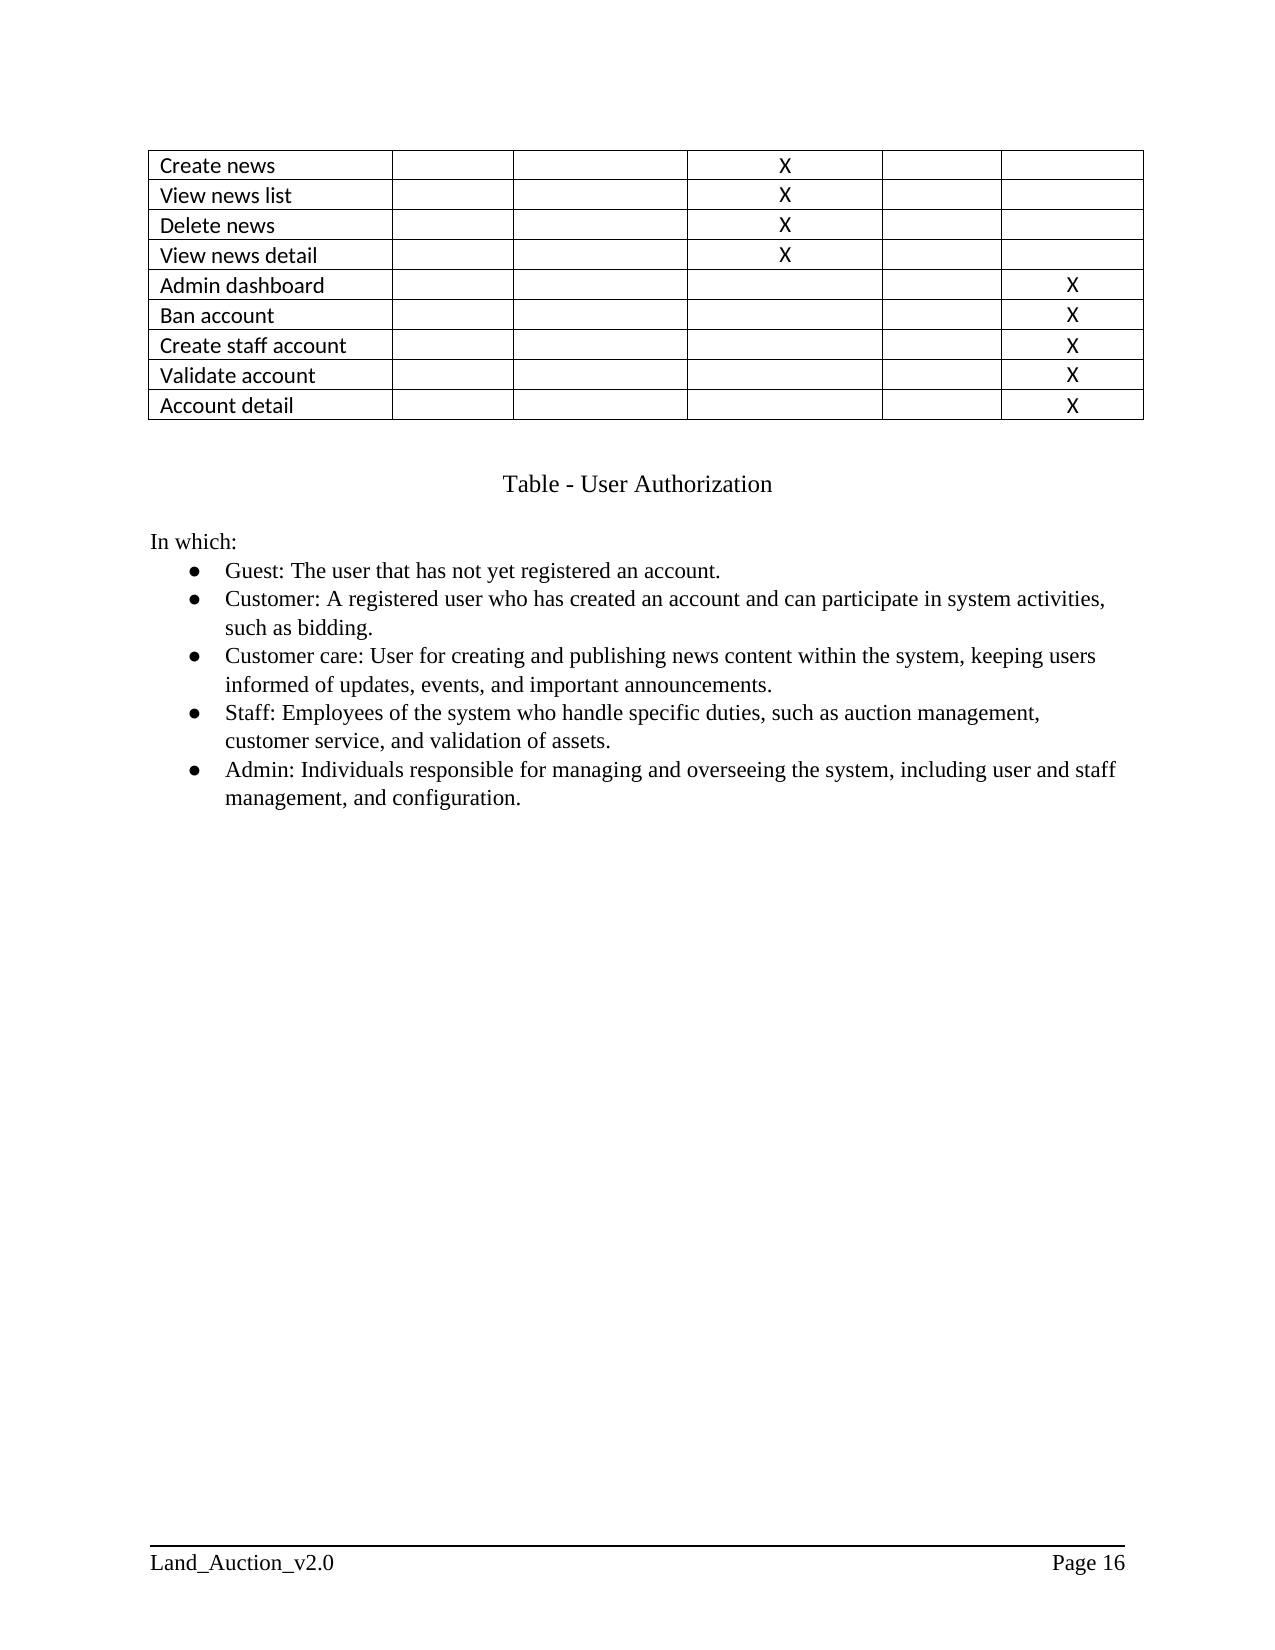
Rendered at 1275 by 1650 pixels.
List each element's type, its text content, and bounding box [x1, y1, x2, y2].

text Table - User Authorization [150, 469, 1125, 498]
table_cell Account detail [149, 390, 392, 419]
table_cell View news detail [149, 240, 392, 269]
table_cell [883, 390, 1001, 419]
table_cell [883, 151, 1001, 179]
table_cell X [688, 210, 882, 239]
table_cell [514, 270, 687, 299]
list Customer: A registered user who has created an account and can participate in system activities, such as bidding. [187, 585, 1125, 640]
table_cell [514, 180, 687, 209]
table_cell X [1002, 360, 1143, 389]
text In which: [150, 528, 1125, 555]
table_cell [883, 210, 1001, 239]
table_cell [1002, 240, 1143, 269]
table_cell [514, 360, 687, 389]
table_cell [514, 240, 687, 269]
table_cell [514, 151, 687, 179]
list Admin: Individuals responsible for managing and overseeing the system, including user and staff management, and configuration. [187, 756, 1125, 811]
table_cell [514, 300, 687, 329]
table_cell X [688, 180, 882, 209]
table_cell [514, 330, 687, 359]
table_cell [688, 300, 882, 329]
table_cell Delete news [149, 210, 392, 239]
table_cell X [1002, 270, 1143, 299]
table_cell [883, 270, 1001, 299]
table_cell [514, 210, 687, 239]
table_cell [883, 180, 1001, 209]
table_cell [393, 151, 513, 179]
table_cell [393, 210, 513, 239]
table_cell [688, 330, 882, 359]
table_cell [688, 360, 882, 389]
table_cell X [1002, 330, 1143, 359]
table_cell Create news [149, 151, 392, 179]
table_cell X [688, 151, 882, 179]
table_cell [883, 240, 1001, 269]
table_cell [883, 360, 1001, 389]
list Guest: The user that has not yet registered an account. [187, 557, 1125, 583]
table_cell Create staff account [149, 330, 392, 359]
list Customer care: User for creating and publishing news content within the system, keeping users informed of updates, events, and important announcements. [187, 642, 1125, 697]
table_cell [1002, 151, 1143, 179]
table_cell [883, 300, 1001, 329]
table_cell [1002, 210, 1143, 239]
table_cell [393, 330, 513, 359]
table_cell [1002, 180, 1143, 209]
table_cell [393, 390, 513, 419]
table_cell View news list [149, 180, 392, 209]
table_cell X [1002, 390, 1143, 419]
table_cell [393, 180, 513, 209]
table_cell [393, 360, 513, 389]
table_cell [883, 330, 1001, 359]
table_cell X [1002, 300, 1143, 329]
table_cell [393, 300, 513, 329]
table_cell Validate account [149, 360, 392, 389]
list Staff: Employees of the system who handle specific duties, such as auction management, customer service, and validation of assets. [187, 699, 1125, 754]
table_cell Ban account [149, 300, 392, 329]
table_cell [688, 270, 882, 299]
table_cell Admin dashboard [149, 270, 392, 299]
table_cell [393, 240, 513, 269]
table_cell X [688, 240, 882, 269]
table_cell [393, 270, 513, 299]
table_cell [514, 390, 687, 419]
table_cell [688, 390, 882, 419]
